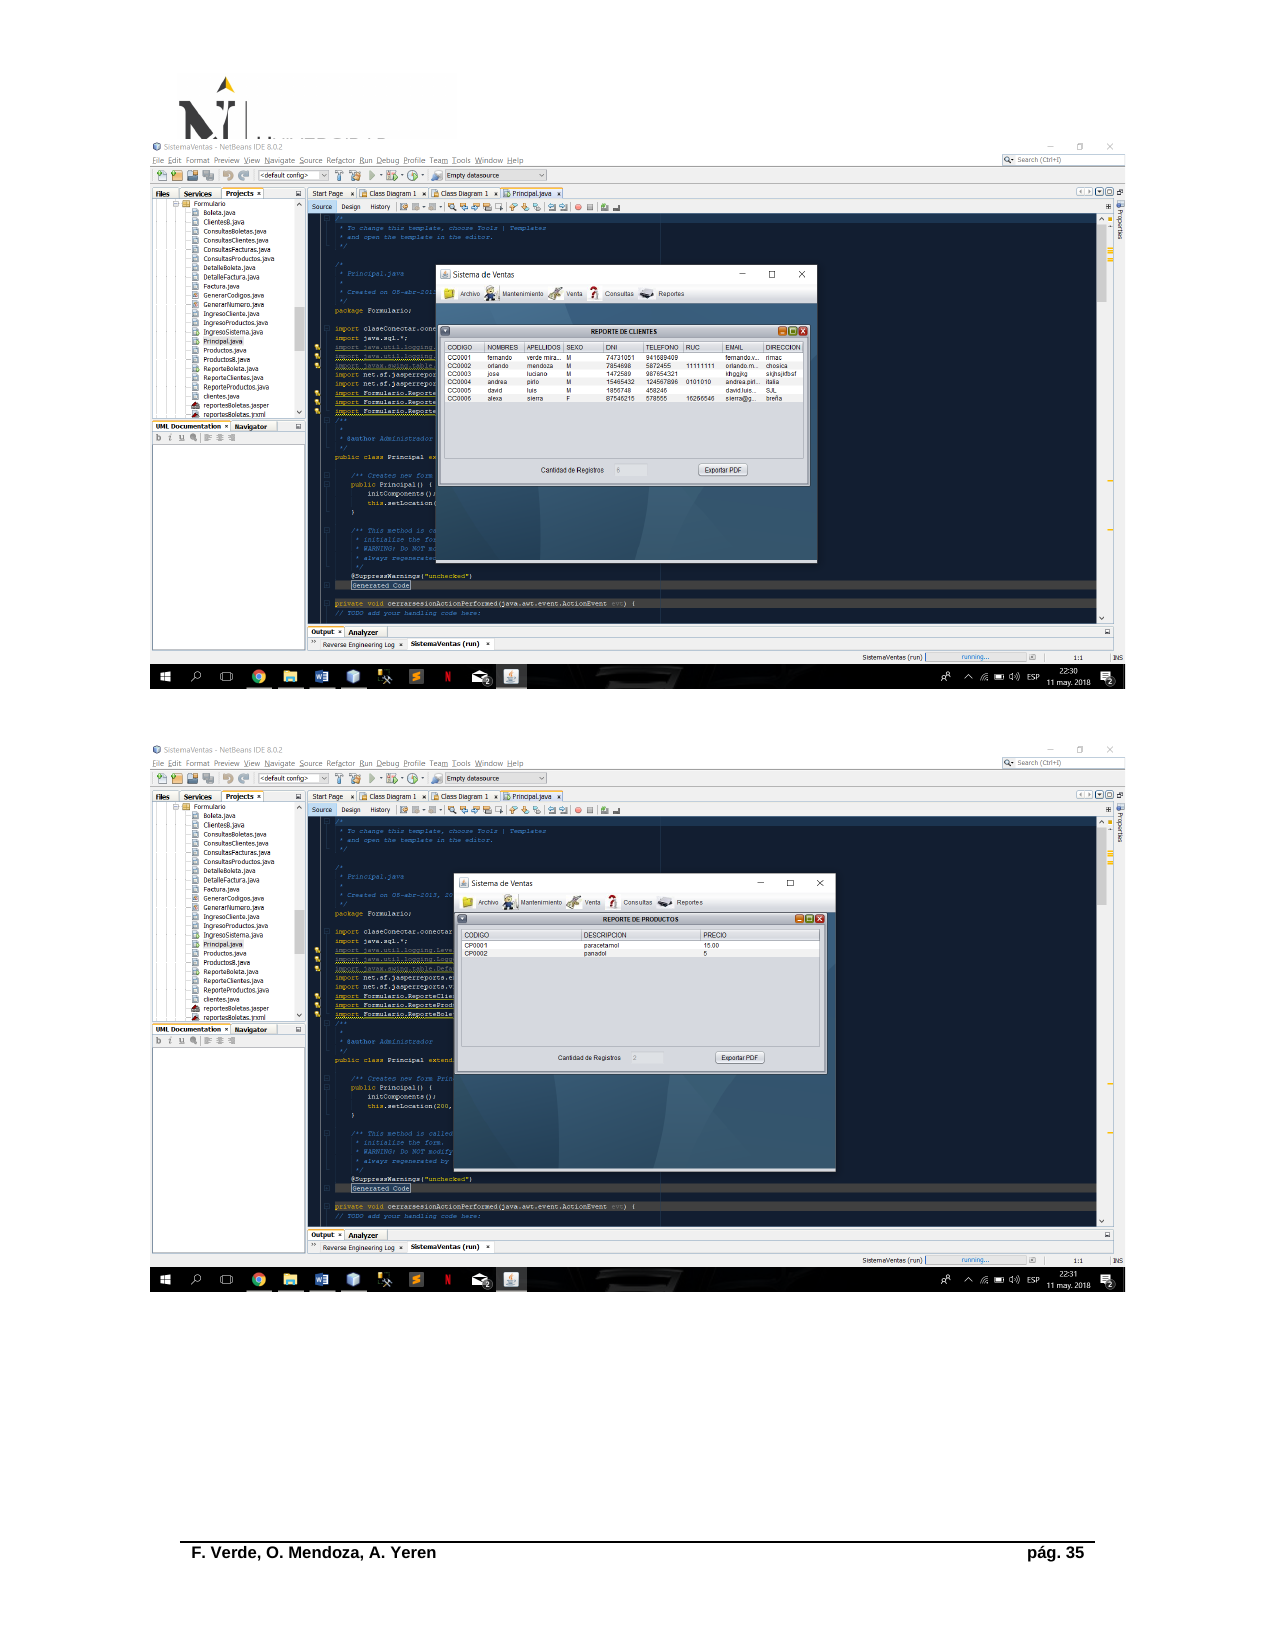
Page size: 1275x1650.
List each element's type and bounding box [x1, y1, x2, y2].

picture [150, 742, 1125, 1292]
picture [150, 73, 1125, 689]
